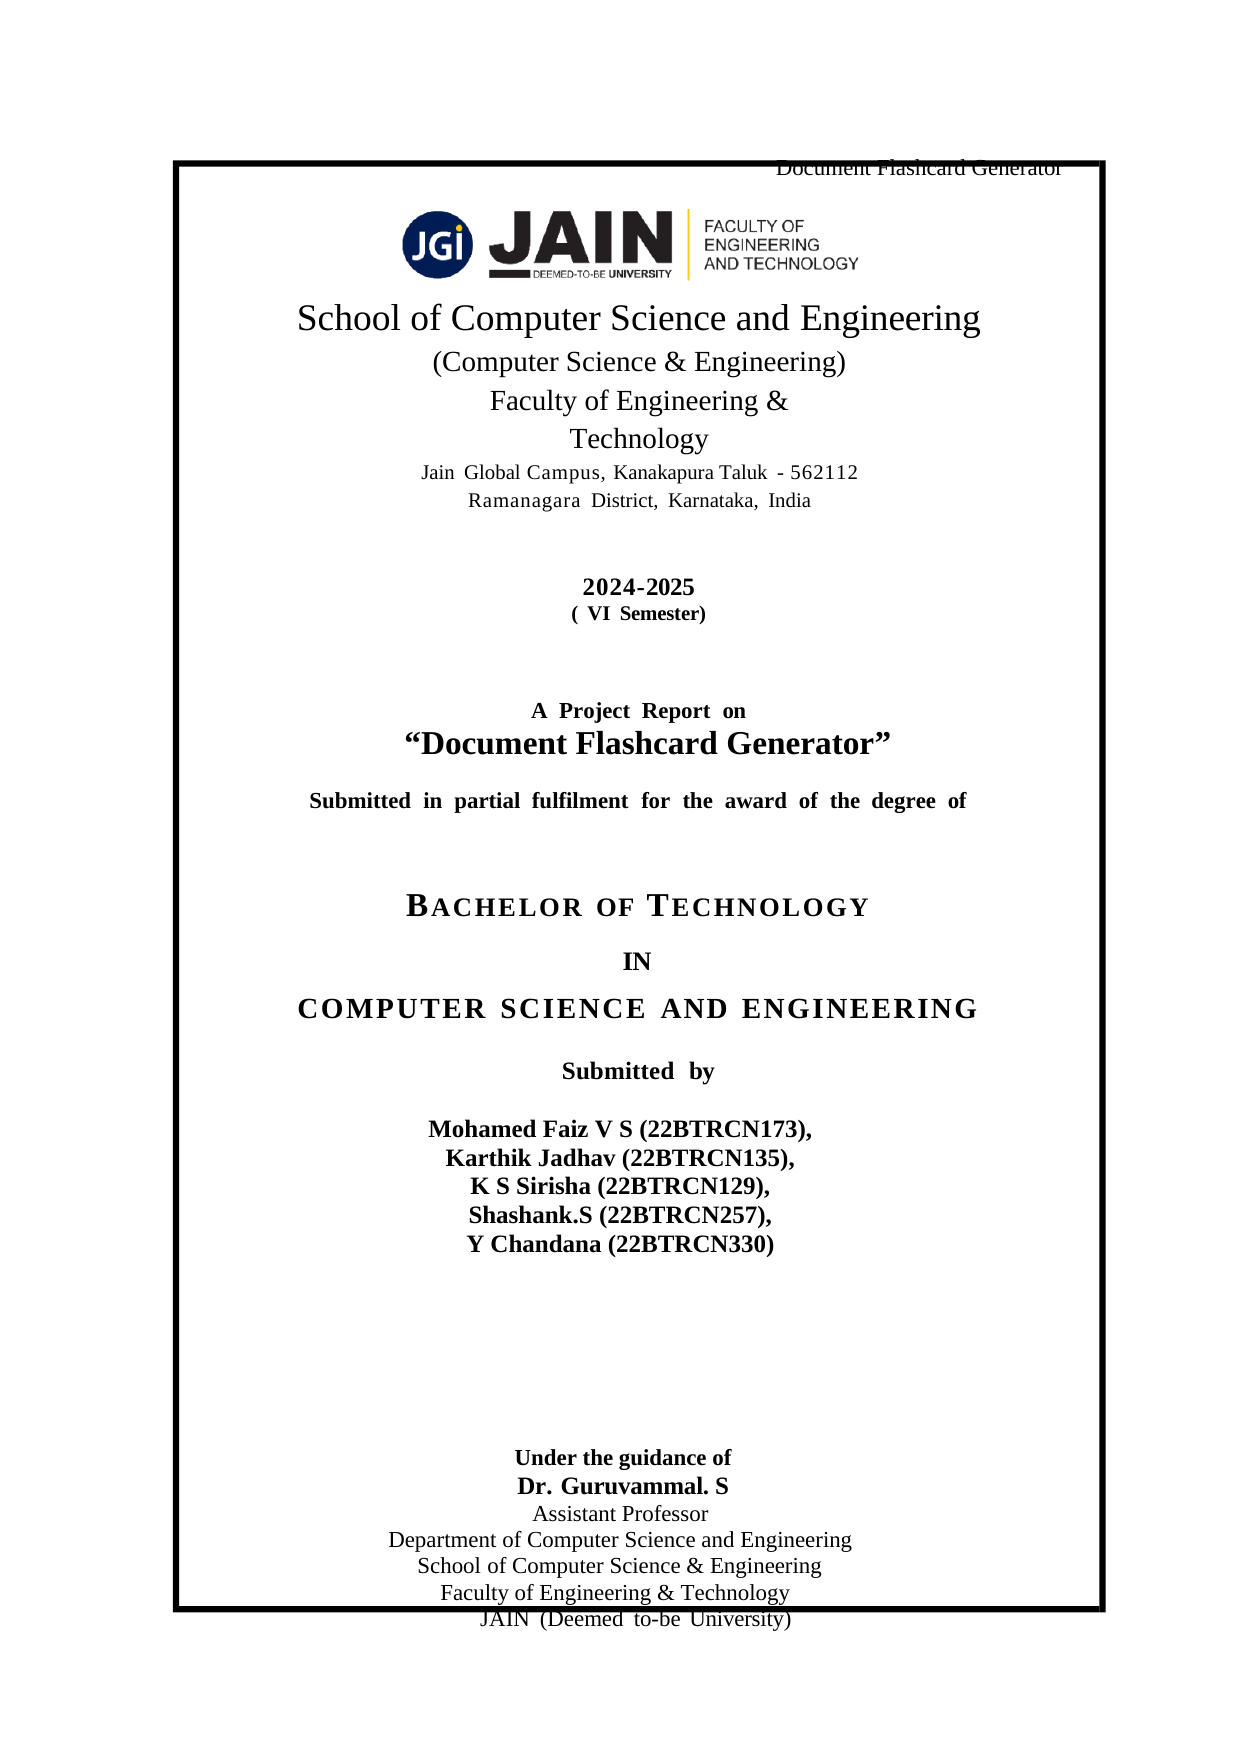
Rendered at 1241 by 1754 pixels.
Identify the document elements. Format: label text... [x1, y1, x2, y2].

text Bachelor of Technology in [391, 885, 883, 977]
subtitle “Document Flashcard Generator” [232, 723, 1063, 761]
text Y Chandana (22BTRCN330) [207, 1229, 1034, 1258]
text A Project Report on [214, 697, 1063, 723]
subtitle COMPUTER SCIENCE AND ENGINEERING [214, 993, 1060, 1024]
text Assistant Professor [177, 1499, 1063, 1526]
text K S Sirisha (22BTRCN129), [207, 1171, 1034, 1200]
text Jain Global Campus, Kanakapura Taluk - 562112 Ramanagara District, Karnataka, India [396, 460, 883, 512]
text School of Computer Science & Engineering [177, 1552, 1063, 1579]
picture [402, 208, 859, 281]
text School of Computer Science and Engineering [214, 295, 1063, 338]
text Karthik Jadhav (22BTRCN135), [207, 1143, 1034, 1171]
text Submitted in partial fulfilment for the award of the degree of [214, 787, 1061, 814]
text JAIN (Deemed to-be University) [177, 1605, 1063, 1631]
text ( VI Semester) [214, 602, 1062, 625]
text Dr. Guruvammal. S [177, 1471, 1063, 1499]
text Shashank.S (22BTRCN257), [207, 1200, 1034, 1229]
text Mohamed Faiz V S (22BTRCN173), [207, 1114, 1034, 1143]
text Faculty of Engineering & Technology [177, 1579, 1063, 1605]
text Under the guidance of [177, 1444, 1063, 1471]
text (Computer Science & Engineering) Faculty of Engineering & Technology [416, 344, 862, 455]
text Department of Computer Science and Engineering [177, 1526, 1063, 1552]
text Submitted by [214, 1056, 1062, 1085]
subtitle 2024-2025 [214, 573, 1063, 602]
